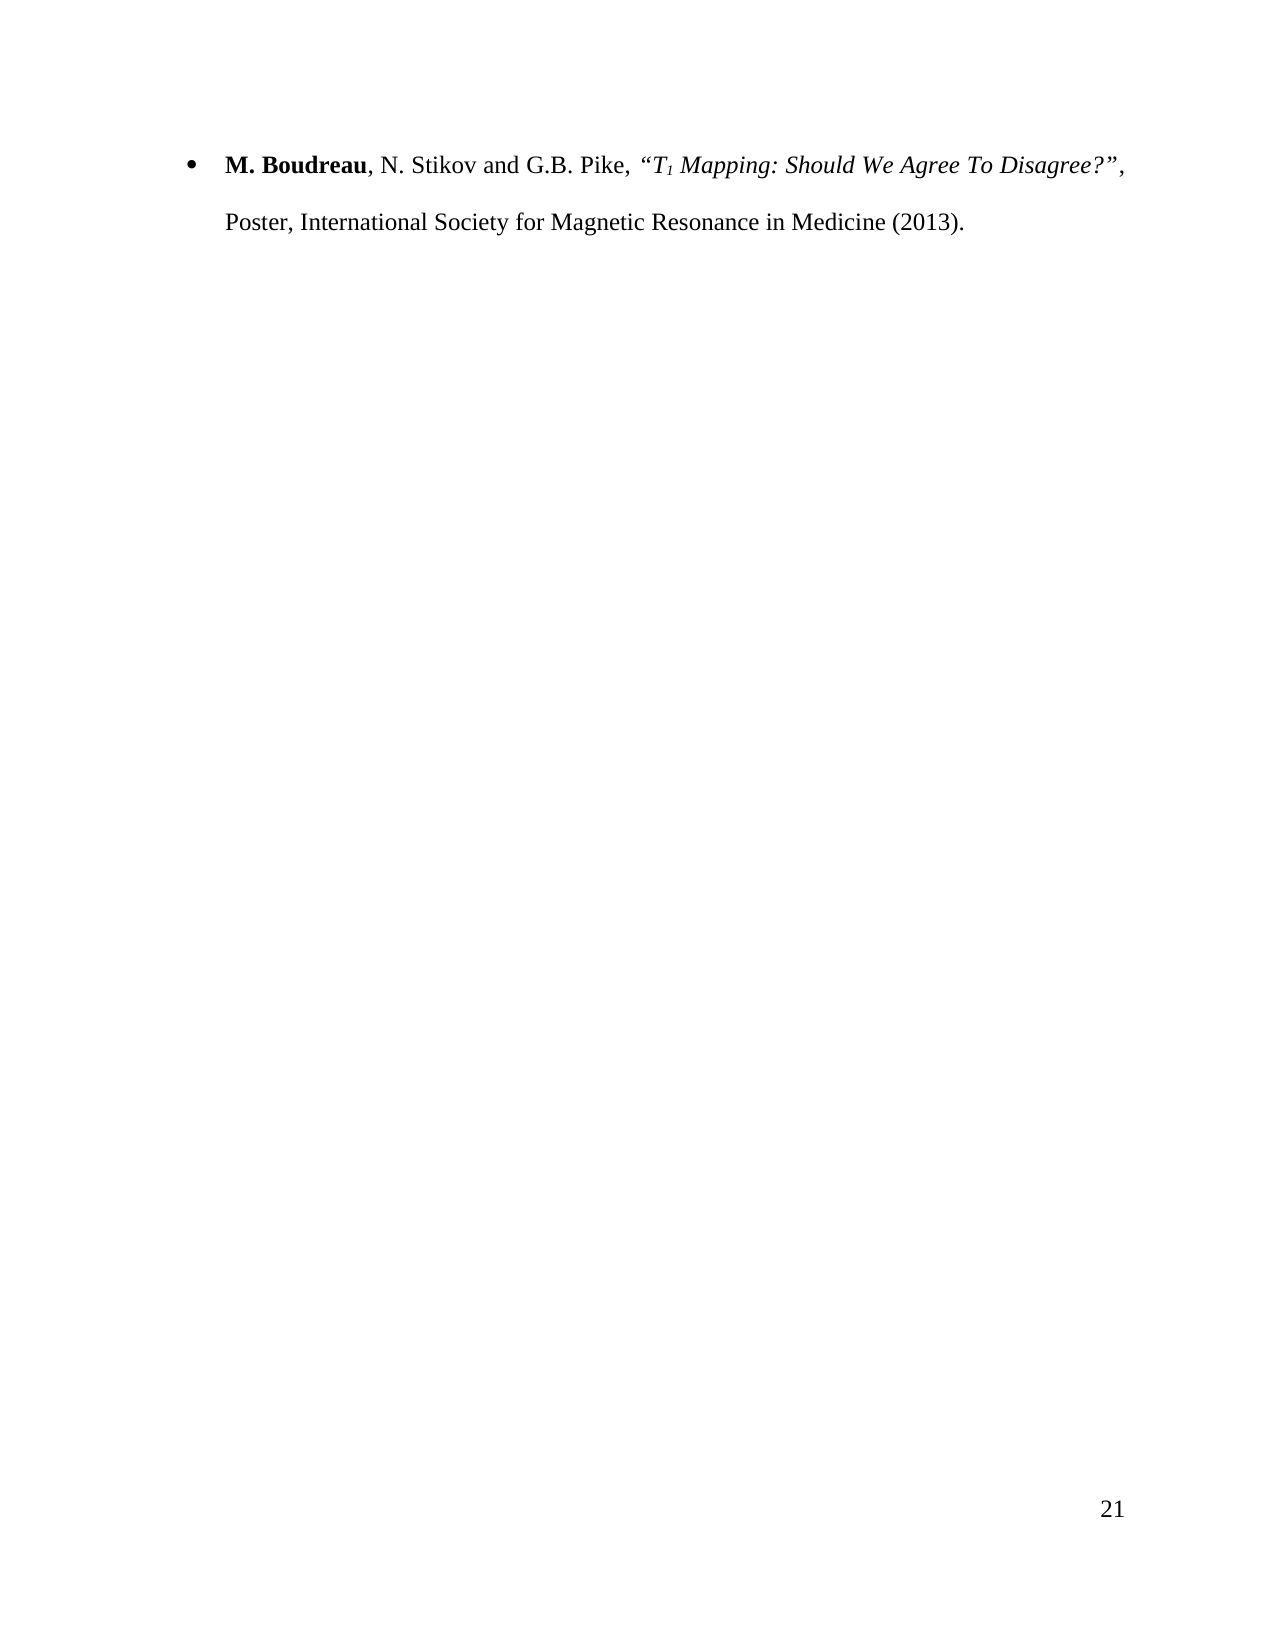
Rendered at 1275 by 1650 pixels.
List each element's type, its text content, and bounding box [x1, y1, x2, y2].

list M. Boudreau, N. Stikov and G.B. Pike, “T1 Mapping: Should We Agree To Disagree?”, Poster, International Society for Magnetic Resonance in Medicine (2013). [187, 150, 1125, 236]
